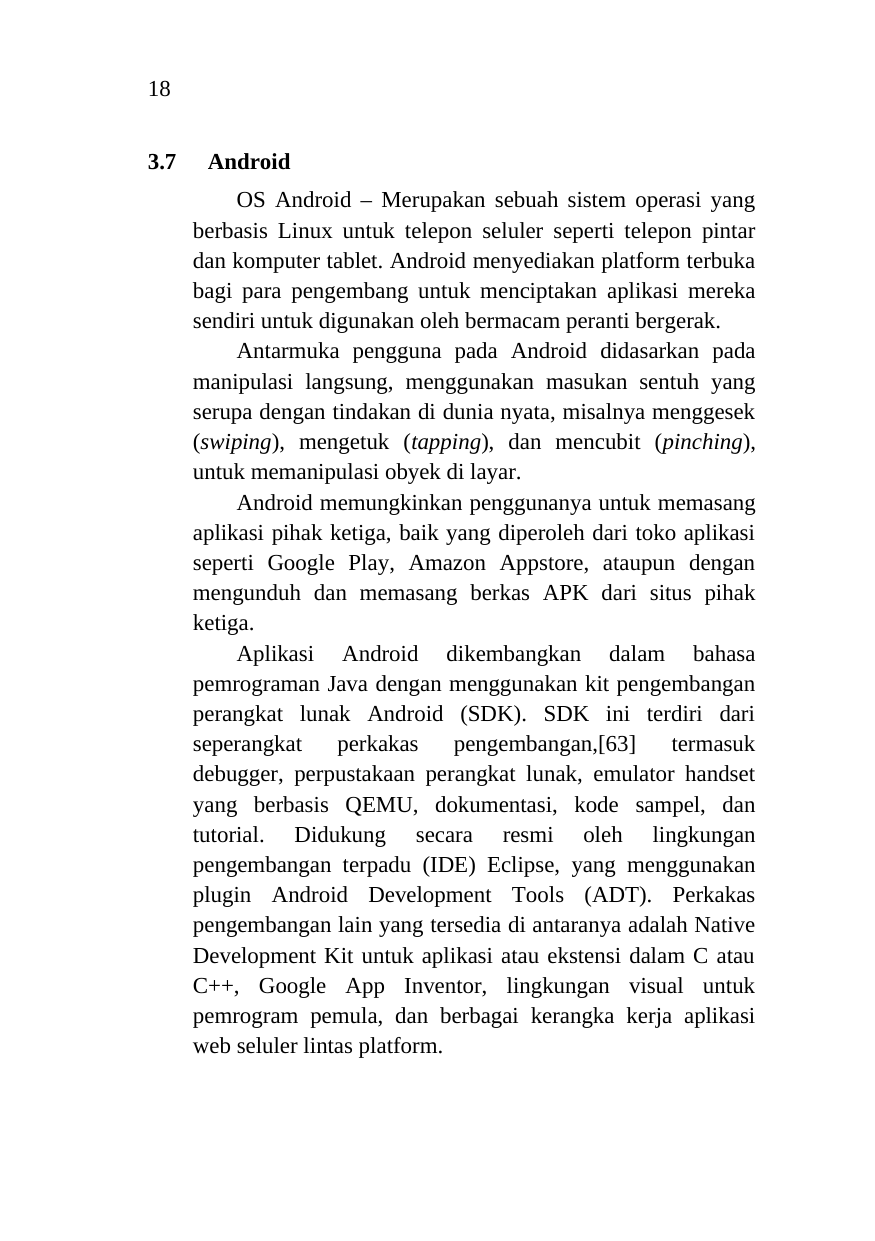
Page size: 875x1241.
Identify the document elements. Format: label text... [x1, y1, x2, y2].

text Android memungkinkan penggunanya untuk memasang aplikasi pihak ketiga, baik yang diperoleh dari toko aplikasi seperti Google Play, Amazon Appstore, ataupun dengan mengunduh dan memasang berkas APK dari situs pihak ketiga. [193, 489, 756, 636]
subtitle Android [148, 148, 756, 174]
text Antarmuka pengguna pada Android didasarkan pada manipulasi langsung, menggunakan masukan sentuh yang serupa dengan tindakan di dunia nyata, misalnya menggesek (swiping), mengetuk (tapping), dan mencubit (pinching), untuk memanipulasi obyek di layar. [193, 338, 756, 485]
text Aplikasi Android dikembangkan dalam bahasa pemrograman Java dengan menggunakan kit pengembangan perangkat lunak Android (SDK). SDK ini terdiri dari seperangkat perkakas pengembangan,[63] termasuk debugger, perpustakaan perangkat lunak, emulator handset yang berbasis QEMU, dokumentasi, kode sampel, dan tutorial. Didukung secara resmi oleh lingkungan pengembangan terpadu (IDE) Eclipse, yang menggunakan plugin Android Development Tools (ADT). Perkakas pengembangan lain yang tersedia di antaranya adalah Native Development Kit untuk aplikasi atau ekstensi dalam C atau C++, Google App Inventor, lingkungan visual untuk pemrogram pemula, dan berbagai kerangka kerja aplikasi web seluler lintas platform. [193, 640, 756, 1059]
text OS Android – Merupakan sebuah sistem operasi yang berbasis Linux untuk telepon seluler seperti telepon pintar dan komputer tablet. Android menyediakan platform terbuka bagi para pengembang untuk menciptakan aplikasi mereka sendiri untuk digunakan oleh bermacam peranti bergerak. [193, 187, 756, 334]
